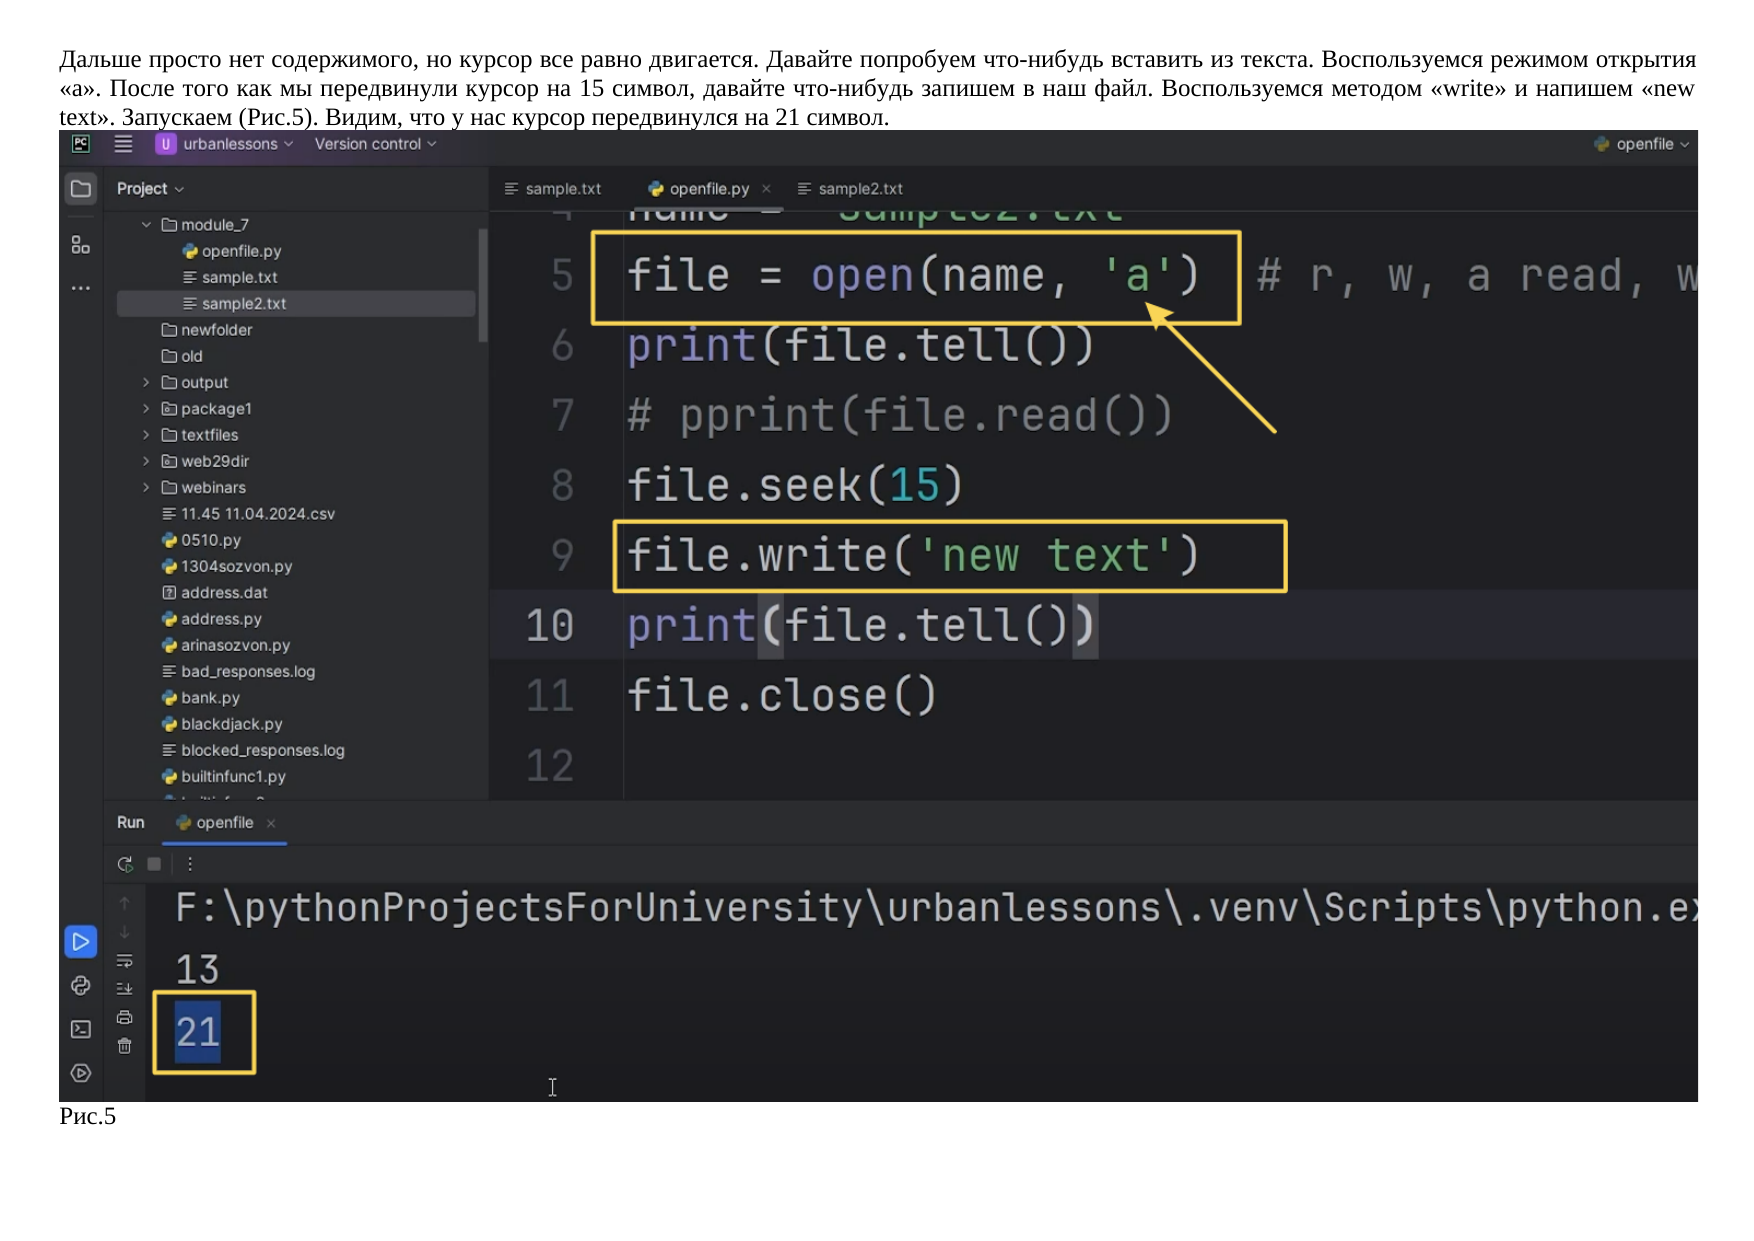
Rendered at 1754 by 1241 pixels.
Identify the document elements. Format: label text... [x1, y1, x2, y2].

text Рис.5 [59, 1102, 1698, 1130]
picture [59, 130, 1699, 1102]
text Дальше просто нет содержимого, но курсор все равно двигается. Давайте попробуем что-нибудь вставить из текста. Воспользуемся режимом открытия «а». После того как мы передвинули курсор на 15 символ, давайте что-нибудь запишем в наш файл. Воспользуемся методом «write» и напишем «new text». Запускаем (Рис.5). Видим, что у нас курсор передвинулся на 21 символ. [59, 44, 1698, 130]
